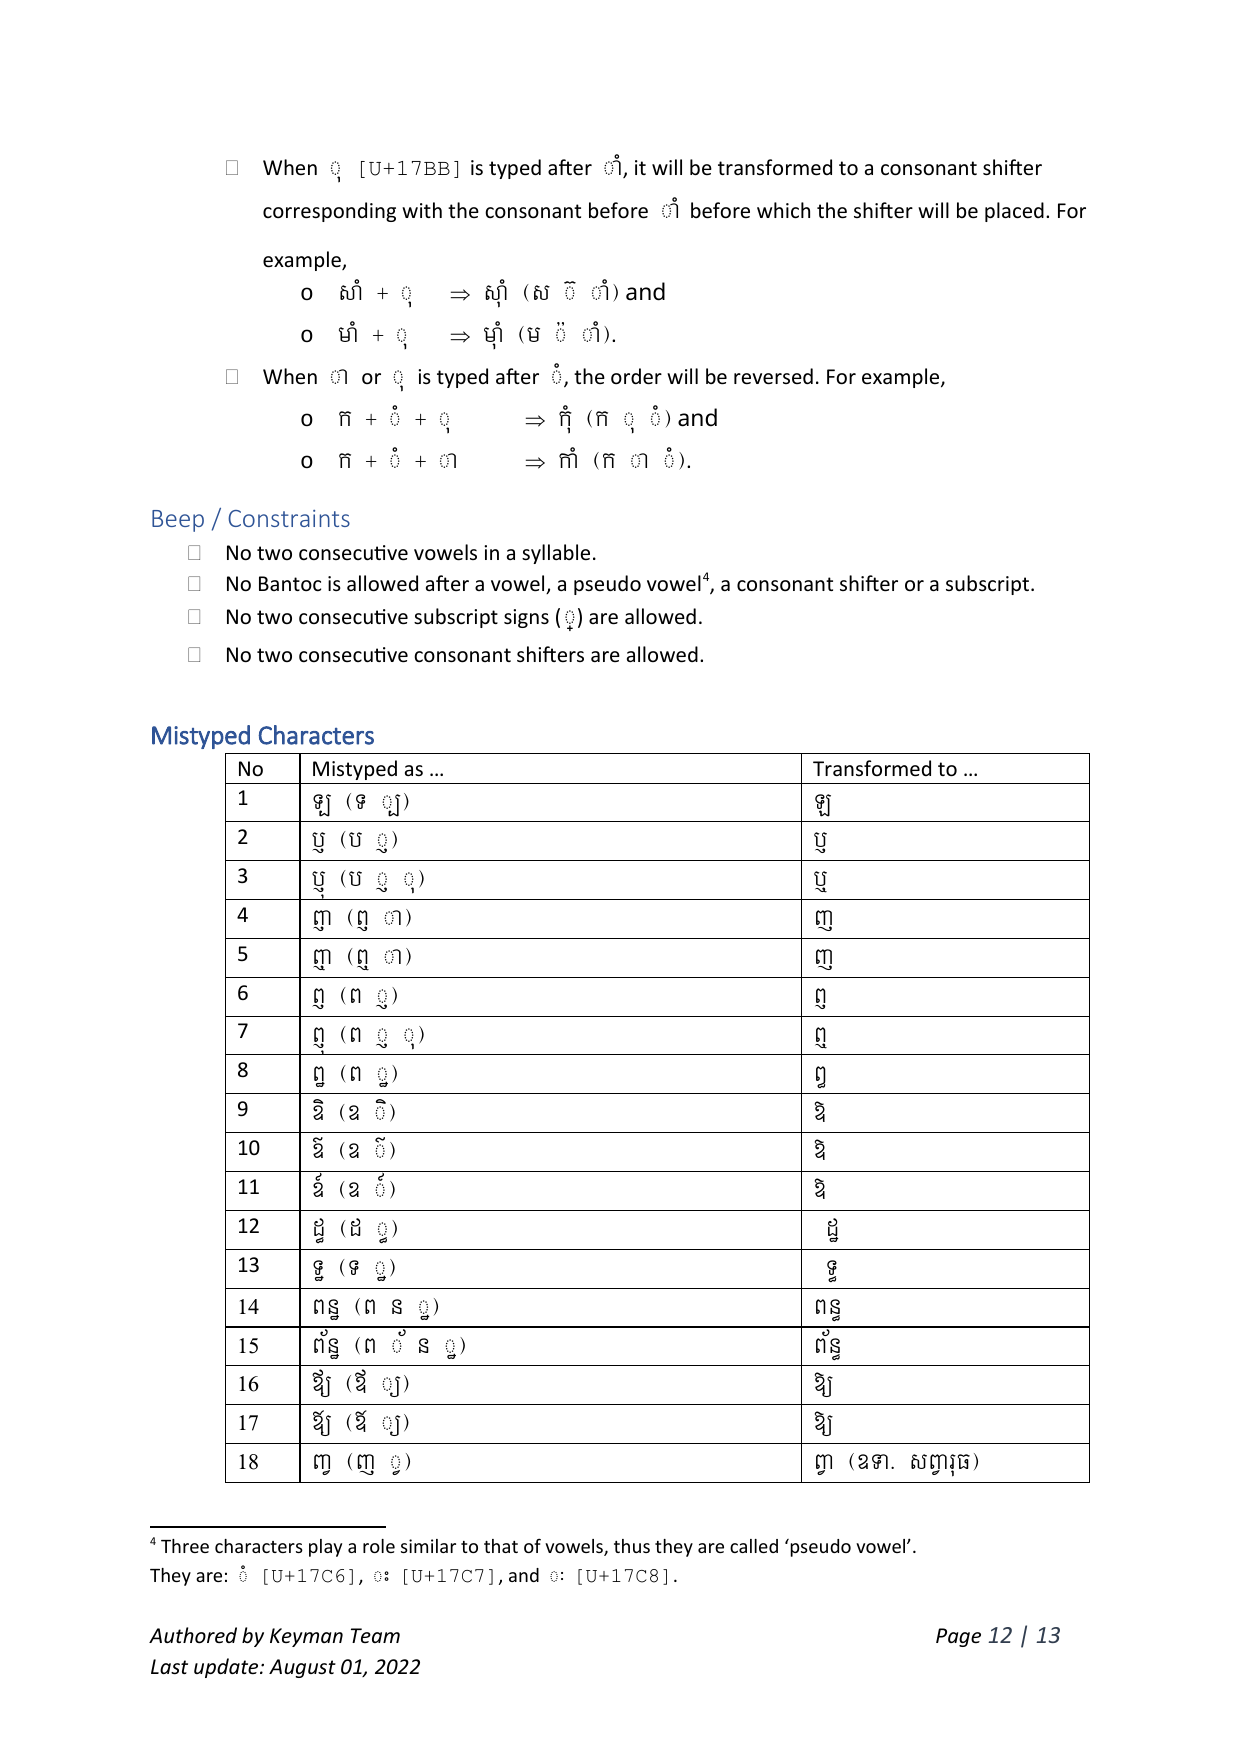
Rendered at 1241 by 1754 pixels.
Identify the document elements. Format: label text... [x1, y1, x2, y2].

subtitle Beep / Constraints [150, 501, 1090, 534]
table_cell ឪ្យ (ឪ ្យ) [301, 1366, 801, 1404]
table_cell ឭា (ឭ ា) [301, 900, 801, 938]
table_header Mistyped as … [301, 754, 801, 782]
list សាំ + ុ ស៊ាំ (ស ៊ ាំ) and [300, 275, 1090, 313]
table_cell ឱ្យ [802, 1366, 1089, 1404]
table_cell 6 [226, 978, 299, 1016]
list No two consecutive subscript signs (្) are allowed. [187, 599, 1090, 637]
table_cell ឱ្យ [802, 1405, 1089, 1443]
list ក + ំ + ា កាំ (ក ា ំ). [300, 443, 1090, 481]
table_cell 17 [226, 1405, 299, 1443]
table_cell ពន្ឋ (ព ន ្ឋ) [301, 1289, 801, 1326]
table_cell 10 [226, 1133, 299, 1171]
list មាំ + ុ ម៉ាំ (ម ៉ ាំ). [300, 317, 1090, 355]
table_cell ឫ [802, 822, 1089, 860]
table_cell ឱ [802, 1094, 1089, 1132]
table_cell 8 [226, 1055, 299, 1093]
table_cell ឰ [802, 1055, 1089, 1093]
table_cell ឱ [802, 1133, 1089, 1171]
table_cell ពន្ធ [802, 1289, 1089, 1326]
table_header No [226, 754, 299, 782]
list ក + ំ + ុ កុំ (ក ុ ំ) and [300, 401, 1090, 439]
table_cell 18 [226, 1444, 299, 1482]
table_cell 4 [226, 900, 299, 938]
table_cell 16 [226, 1366, 299, 1404]
table_cell ឮ [802, 1017, 1089, 1054]
table_cell 3 [226, 861, 299, 899]
table_cell ញ [802, 900, 1089, 938]
table_cell ឱ [802, 1172, 1089, 1210]
table_cell ញ [802, 939, 1089, 977]
table_cell ដ្ឋ [802, 1211, 1089, 1249]
table_cell ឳ្យ (ឳ ្យ) [301, 1405, 801, 1443]
table_cell ឭ [802, 978, 1089, 1016]
table_cell ប្ញ (ប ្ញ) [301, 822, 801, 860]
table_cell ព្វា (ឧទា. សព្វារុធ) [802, 1444, 1089, 1482]
list No two consecutive consonant shifters are allowed. [187, 640, 1090, 668]
table_cell ទ្ធ [802, 1250, 1089, 1287]
table_cell ទ្ឋ (ទ ្ឋ) [301, 1250, 801, 1287]
table_cell ព័ន្ឋ (ព ័ ន ្ឋ) [301, 1328, 801, 1365]
table_cell ឬ [802, 861, 1089, 899]
list When ា or ុ is typed after ំ, the order will be reversed. For example, [225, 359, 1090, 397]
table_cell 14 [226, 1289, 299, 1326]
table_cell ព្ឋ (ព ្ឋ) [301, 1055, 801, 1093]
subtitle Mistyped Characters [150, 718, 1090, 751]
table_cell ឧិ (ឧ ិ) [301, 1094, 801, 1132]
list No two consecutive vowels in a syllable. [187, 537, 1090, 566]
table_cell ដ្ធ (ដ ្ធ) [301, 1211, 801, 1249]
table_cell 15 [226, 1328, 299, 1365]
table_cell 2 [226, 822, 299, 860]
table_cell ឮា (ឮ ា) [301, 939, 801, 977]
table_cell 5 [226, 939, 299, 977]
table_cell ឡ [802, 784, 1089, 821]
table_cell ទ្ប (ទ ្ប) [301, 784, 801, 821]
table_cell 13 [226, 1250, 299, 1287]
table_cell 7 [226, 1017, 299, 1054]
table_cell 1 [226, 784, 299, 821]
table_header Transformed to … [802, 754, 1089, 782]
table_cell ឧ៌ (ឧ ៌) [301, 1133, 801, 1171]
table_cell ព័ន្ធ [802, 1328, 1089, 1365]
list No Bantoc is allowed after a vowel, a pseudo vowel, a consonant shifter or a subscript. [187, 568, 1090, 597]
list When ុ [U+17BB] is typed after ាំ, it will be transformed to a consonant shifter corresponding with the consonant before ាំ before which the shifter will be placed. For example, [225, 150, 1090, 273]
table_cell 9 [226, 1094, 299, 1132]
table_cell 12 [226, 1211, 299, 1249]
table_cell ព្ញ (ព ្ញ) [301, 978, 801, 1016]
table_cell ឭុ (ព ្ញ ុ) [301, 1017, 801, 1054]
table_cell ឫុ (ប ្ញ ុ) [301, 861, 801, 899]
table_cell ញ្វ (ញ ្វ) [301, 1444, 801, 1482]
table_cell ឧ៍ (ឧ ៍) [301, 1172, 801, 1210]
table_cell 11 [226, 1172, 299, 1210]
